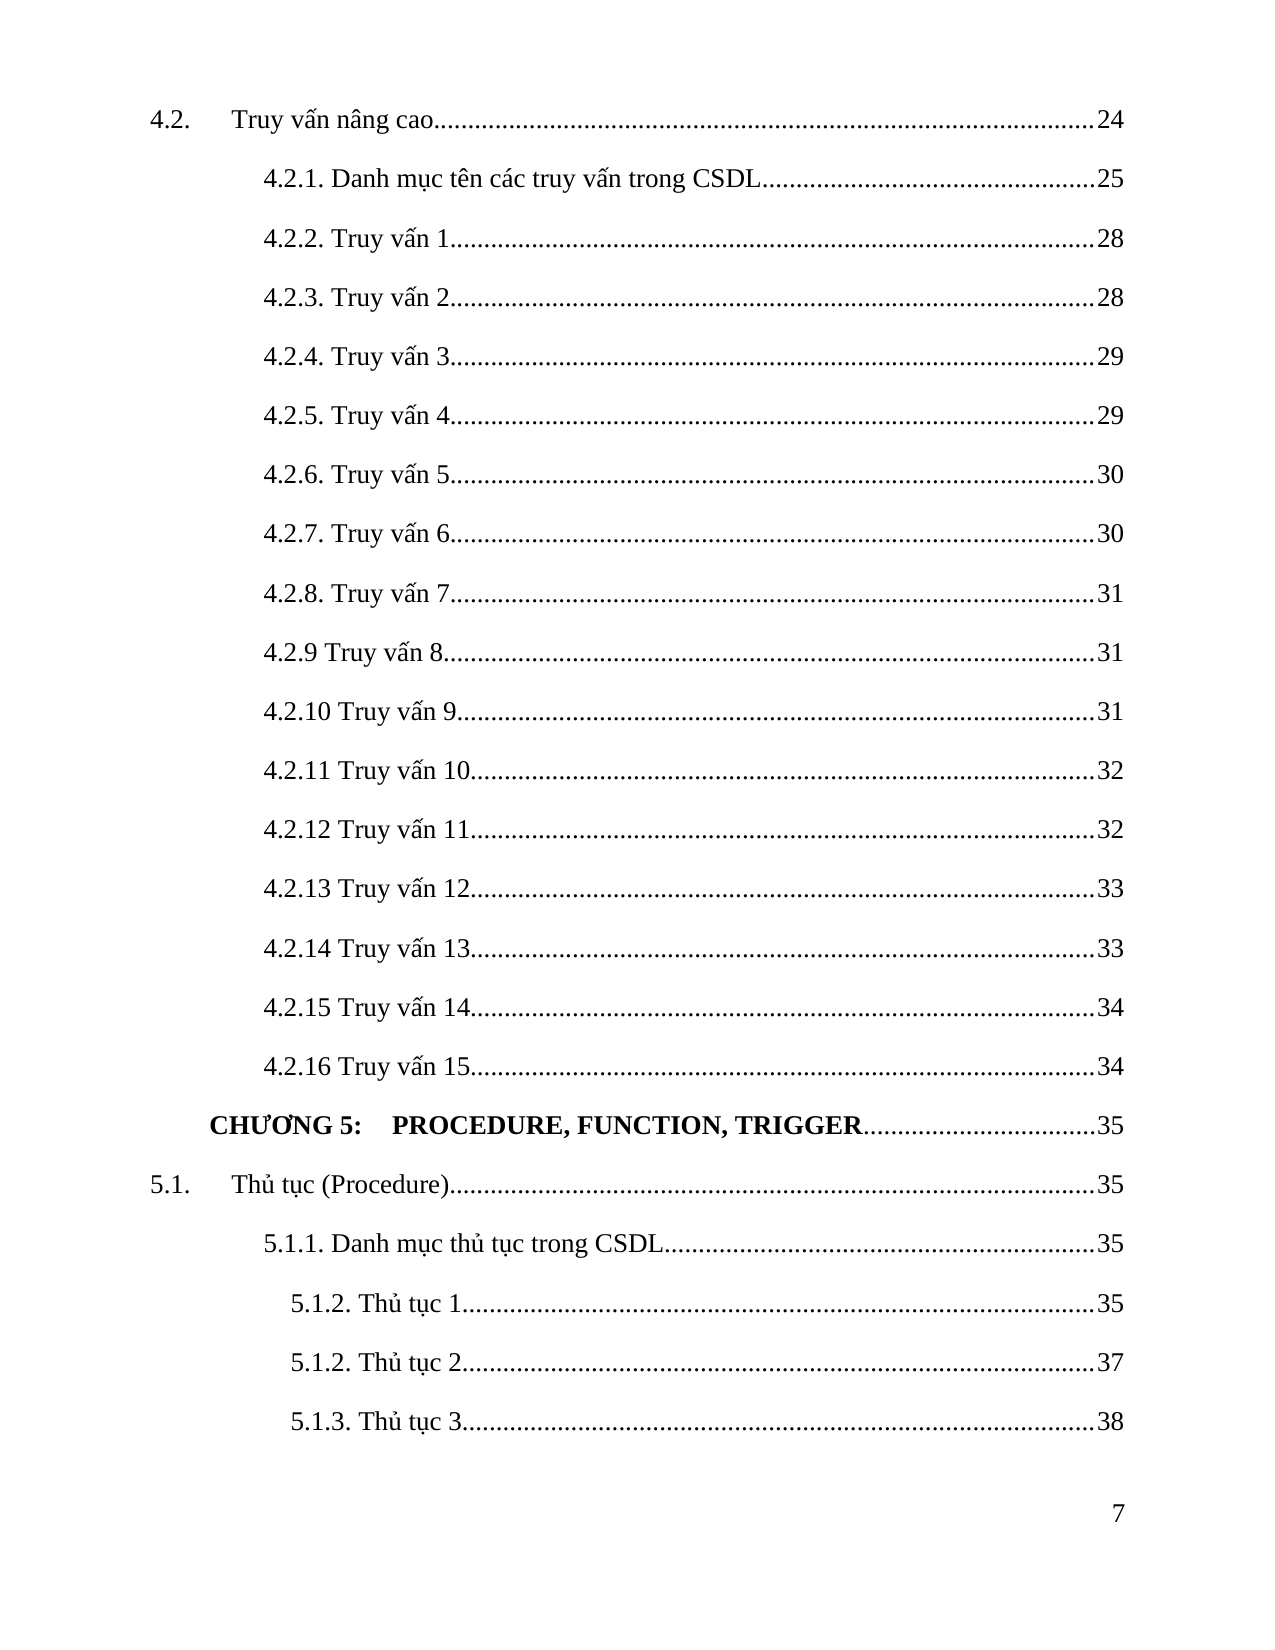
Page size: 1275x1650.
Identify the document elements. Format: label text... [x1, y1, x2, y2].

text 4.2.15 Truy vấn 14 34 [204, 991, 1125, 1022]
text 5.1.2. Thủ tục 2 37 [231, 1346, 1125, 1377]
text 4.2.5. Truy vấn 4 29 [204, 399, 1125, 430]
text 4.2.8. Truy vấn 7 31 [204, 577, 1125, 608]
text 4.2.2. Truy vấn 1 28 [204, 222, 1125, 253]
text 5.1.1. Danh mục thủ tục trong CSDL 35 [204, 1228, 1125, 1259]
text 4.2.10 Truy vấn 9 31 [204, 695, 1125, 726]
text 4.2.13 Truy vấn 12 33 [204, 873, 1125, 904]
text 4.2.16 Truy vấn 15 34 [204, 1050, 1125, 1081]
text 4.2.11 Truy vấn 10 32 [204, 754, 1125, 785]
text CHƯƠNG 5: PROCEDURE, FUNCTION, TRIGGER 35 [150, 1109, 1125, 1140]
text 4.2.6. Truy vấn 5 30 [204, 458, 1125, 489]
text 5.1.2. Thủ tục 1 35 [231, 1287, 1125, 1318]
text 4.2.4. Truy vấn 3 29 [204, 340, 1125, 371]
text 5.1.3. Thủ tục 3 38 [231, 1405, 1125, 1436]
text 4.2.1. Danh mục tên các truy vấn trong CSDL 25 [204, 163, 1125, 194]
text 4.2.3. Truy vấn 2 28 [204, 281, 1125, 312]
text 4.2.9 Truy vấn 8 31 [204, 636, 1125, 667]
text 4.2.12 Truy vấn 11 32 [204, 813, 1125, 844]
text 4.2.14 Truy vấn 13 33 [204, 932, 1125, 963]
text 5.1. Thủ tục (Procedure) 35 [150, 1168, 1125, 1199]
text 4.2.7. Truy vấn 6 30 [204, 518, 1125, 549]
text 4.2. Truy vấn nâng cao 24 [150, 103, 1125, 134]
